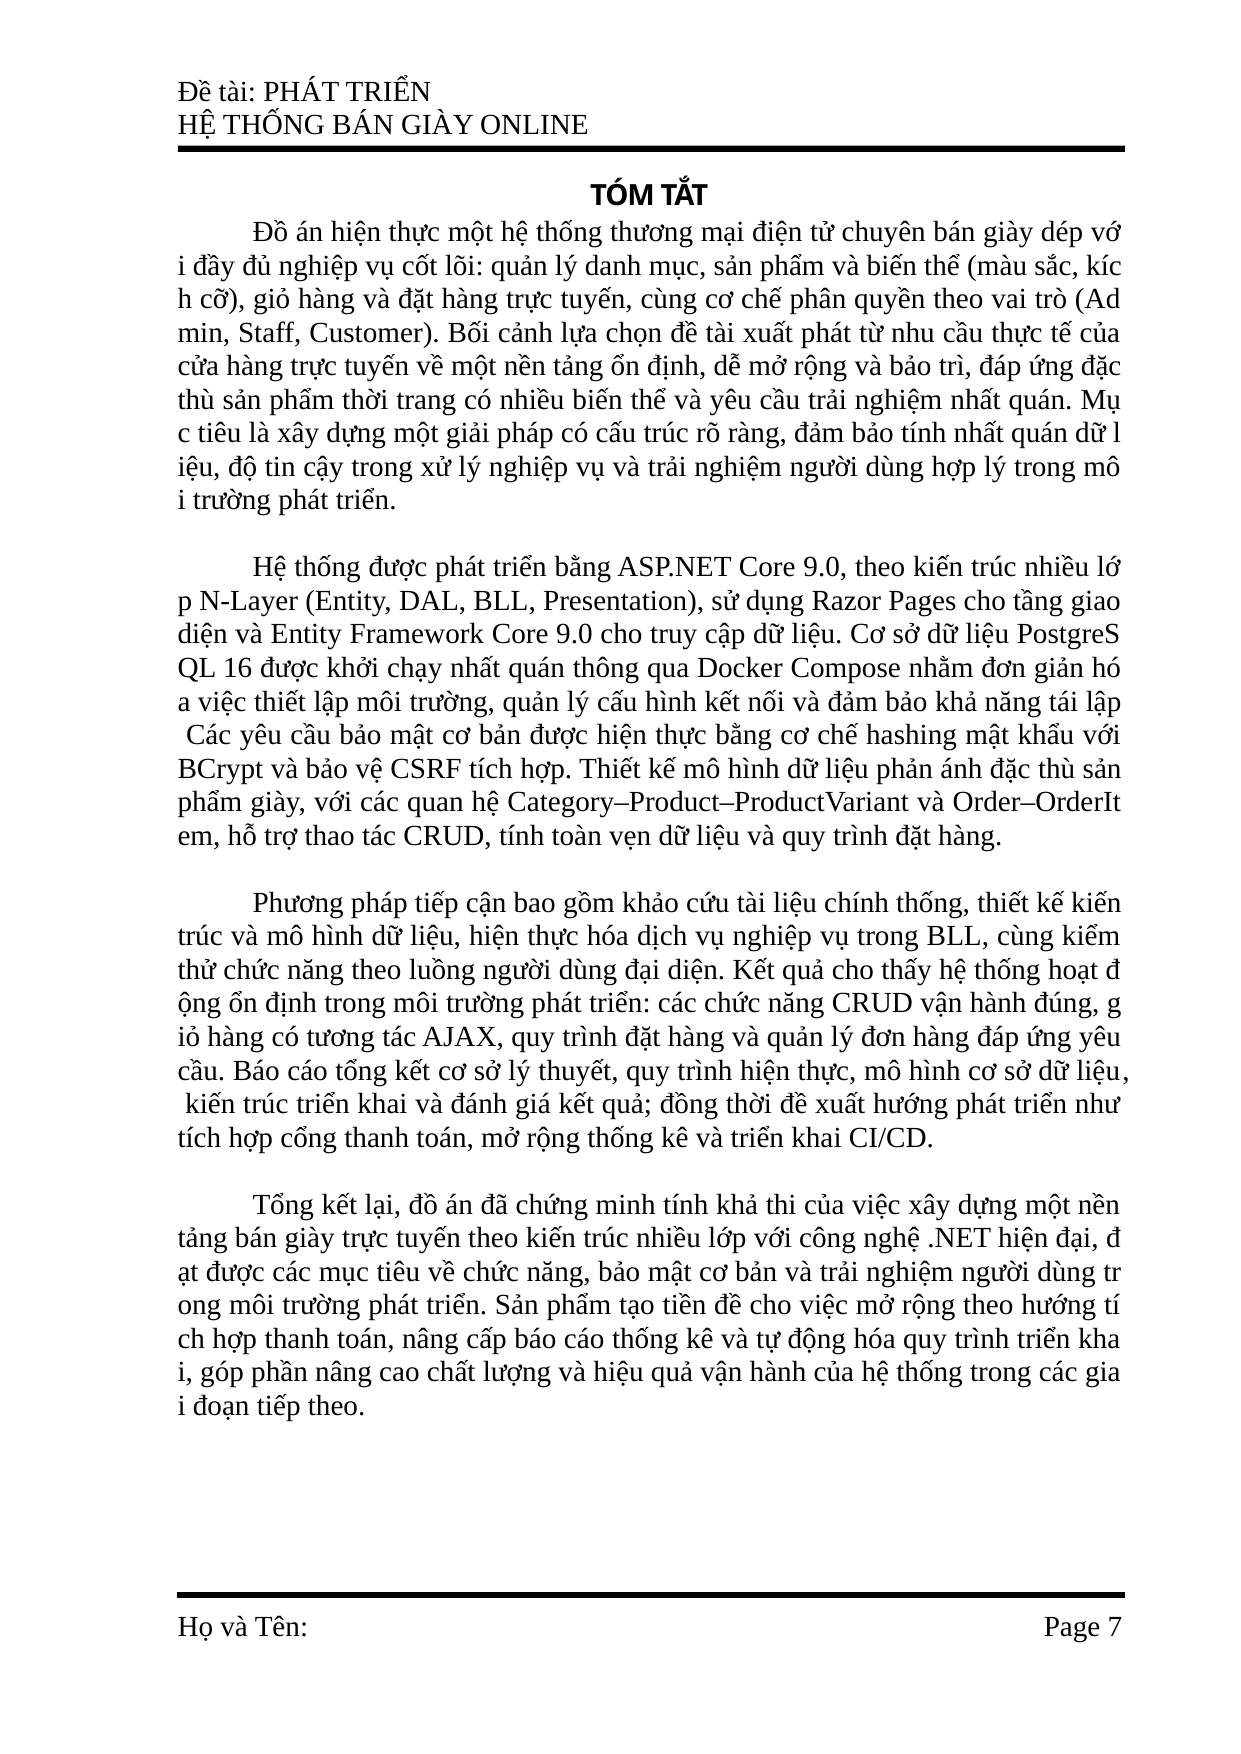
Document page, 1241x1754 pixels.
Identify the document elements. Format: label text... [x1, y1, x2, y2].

text Phương pháp tiếp cận bao gồm khảo cứu tài liệu chính thống, thiết kế kiến trúc và mô hình dữ liệu, hiện thực hóa dịch vụ nghiệp vụ trong BLL, cùng kiểm thử chức năng theo luồng người dùng đại diện. Kết quả cho thấy hệ thống hoạt động ổn định trong môi trường phát triển: các chức năng CRUD vận hành đúng, giỏ hàng có tương tác AJAX, quy trình đặt hàng và quản lý đơn hàng đáp ứng yêu cầu. Báo cáo tổng kết cơ sở lý thuyết, quy trình hiện thực, mô hình cơ sở dữ liệu, kiến trúc triển khai và đánh giá kết quả; đồng thời đề xuất hướng phát triển như tích hợp cổng thanh toán, mở rộng thống kê và triển khai CI/CD. [177, 885, 1122, 1153]
text Tổng kết lại, đồ án đã chứng minh tính khả thi của việc xây dựng một nền tảng bán giày trực tuyến theo kiến trúc nhiều lớp với công nghệ .NET hiện đại, đạt được các mục tiêu về chức năng, bảo mật cơ bản và trải nghiệm người dùng trong môi trường phát triển. Sản phẩm tạo tiền đề cho việc mở rộng theo hướng tích hợp thanh toán, nâng cấp báo cáo thống kê và tự động hóa quy trình triển khai, góp phần nâng cao chất lượng và hiệu quả vận hành của hệ thống trong các giai đoạn tiếp theo. [177, 1187, 1122, 1422]
title TÓM TẮT [177, 174, 1122, 214]
text Hệ thống được phát triển bằng ASP.NET Core 9.0, theo kiến trúc nhiều lớp N-Layer (Entity, DAL, BLL, Presentation), sử dụng Razor Pages cho tầng giao diện và Entity Framework Core 9.0 cho truy cập dữ liệu. Cơ sở dữ liệu PostgreSQL 16 được khởi chạy nhất quán thông qua Docker Compose nhằm đơn giản hóa việc thiết lập môi trường, quản lý cấu hình kết nối và đảm bảo khả năng tái lập. Các yêu cầu bảo mật cơ bản được hiện thực bằng cơ chế hashing mật khẩu với BCrypt và bảo vệ CSRF tích hợp. Thiết kế mô hình dữ liệu phản ánh đặc thù sản phẩm giày, với các quan hệ Category–Product–ProductVariant và Order–OrderItem, hỗ trợ thao tác CRUD, tính toàn vẹn dữ liệu và quy trình đặt hàng. [177, 549, 1122, 851]
text Đồ án hiện thực một hệ thống thương mại điện tử chuyên bán giày dép với đầy đủ nghiệp vụ cốt lõi: quản lý danh mục, sản phẩm và biến thể (màu sắc, kích cỡ), giỏ hàng và đặt hàng trực tuyến, cùng cơ chế phân quyền theo vai trò (Admin, Staff, Customer). Bối cảnh lựa chọn đề tài xuất phát từ nhu cầu thực tế của cửa hàng trực tuyến về một nền tảng ổn định, dễ mở rộng và bảo trì, đáp ứng đặc thù sản phẩm thời trang có nhiều biến thể và yêu cầu trải nghiệm nhất quán. Mục tiêu là xây dựng một giải pháp có cấu trúc rõ ràng, đảm bảo tính nhất quán dữ liệu, độ tin cậy trong xử lý nghiệp vụ và trải nghiệm người dùng hợp lý trong môi trường phát triển. [177, 214, 1122, 516]
